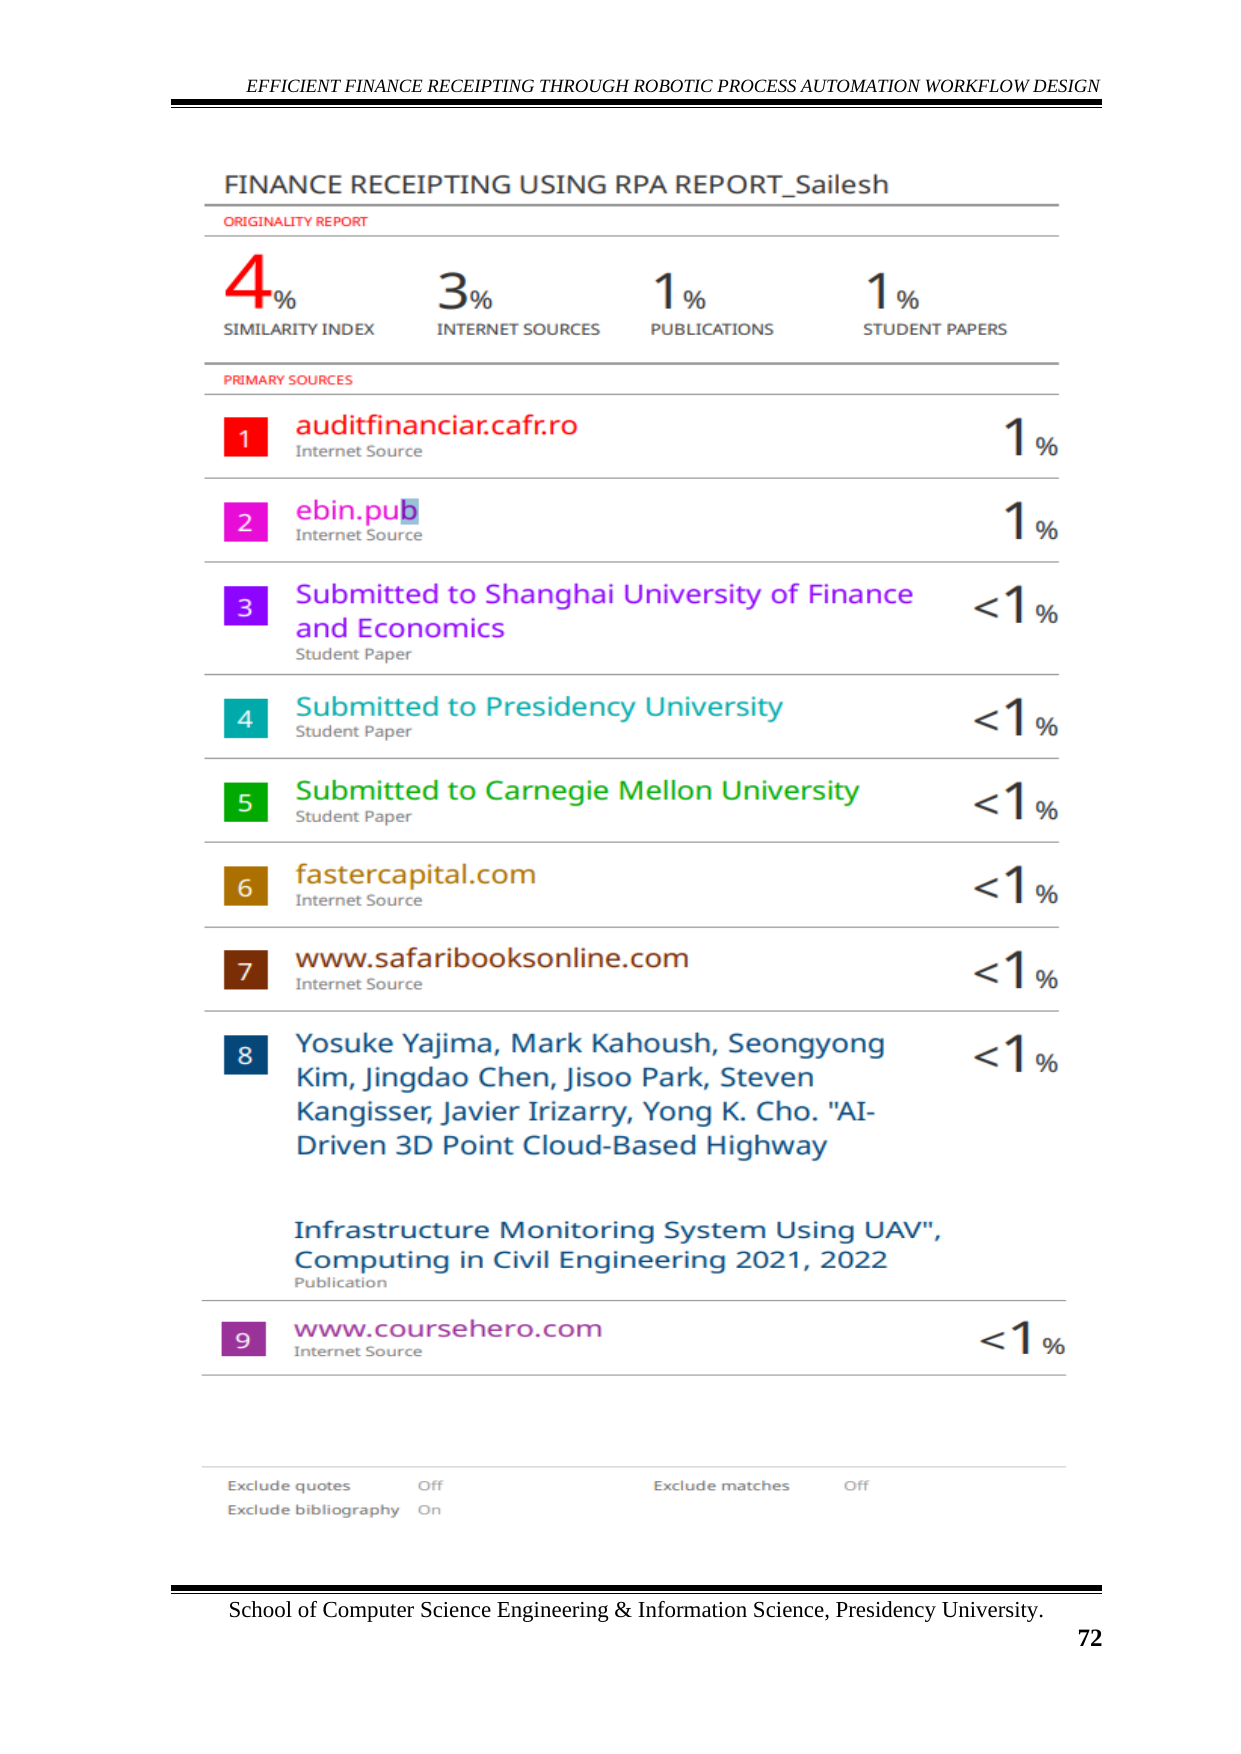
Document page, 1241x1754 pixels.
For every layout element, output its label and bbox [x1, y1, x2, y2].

picture [170, 1198, 1103, 1581]
picture [170, 132, 1106, 1186]
